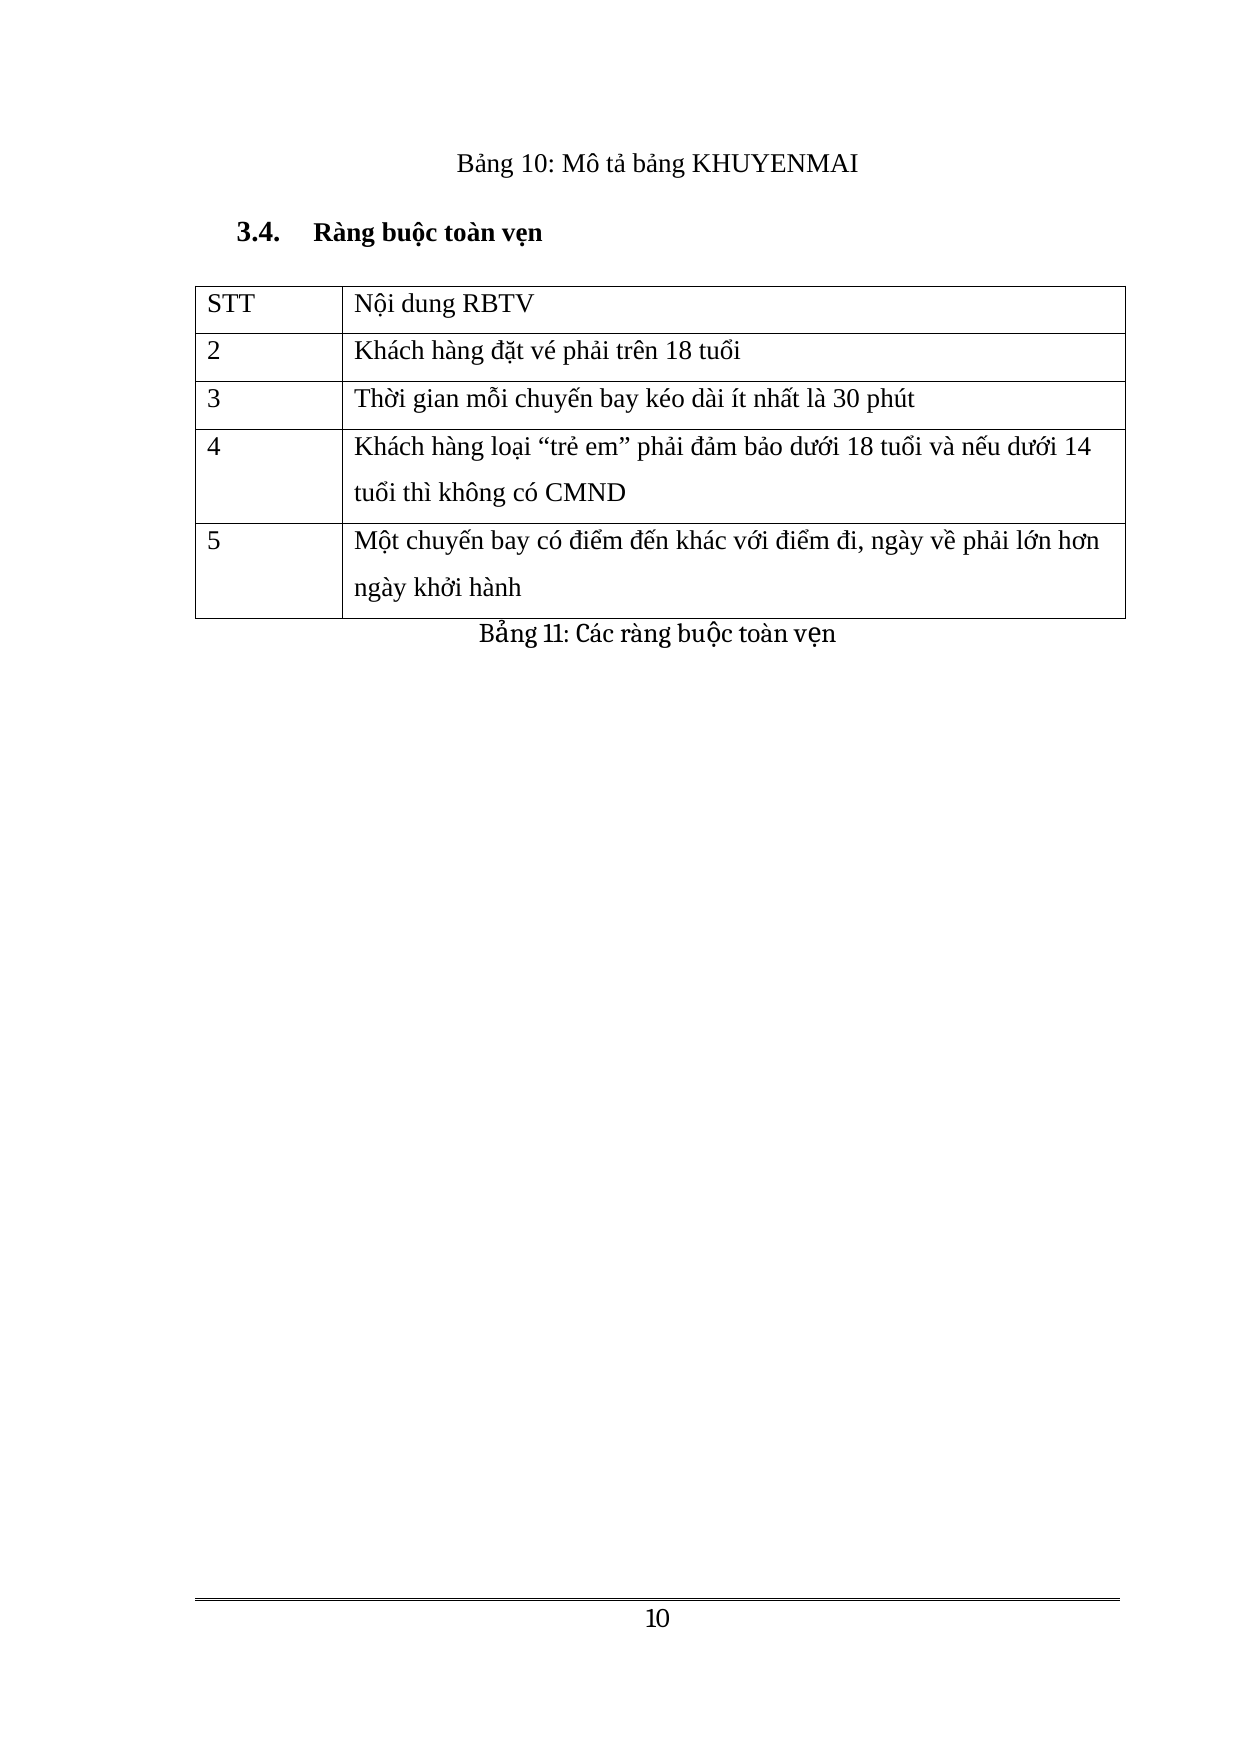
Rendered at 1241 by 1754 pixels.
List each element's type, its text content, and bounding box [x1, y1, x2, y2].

table_cell Một chuyến bay có điểm đến khác với điểm đi, ngày về phải lớn hơn ngày khởi hành [343, 524, 1125, 617]
table_cell 3 [196, 382, 342, 429]
text Bảng 10: Mô tả bảng KHUYENMAI [195, 147, 1120, 178]
table_cell Khách hàng loại “trẻ em” phải đảm bảo dưới 18 tuổi và nếu dưới 14 tuổi thì không có CMND [343, 430, 1125, 523]
table_cell 2 [196, 334, 342, 381]
table_cell Thời gian mỗi chuyến bay kéo dài ít nhất là 30 phút [343, 382, 1125, 429]
table_cell 4 [196, 430, 342, 523]
table_header STT [196, 287, 342, 333]
subtitle Ràng buộc toàn vẹn [236, 214, 1120, 248]
table_cell Khách hàng đặt vé phải trên 18 tuổi [343, 334, 1125, 381]
text Bảng 11: Các ràng buộc toàn vẹn [195, 619, 1120, 650]
table_header Nội dung RBTV [343, 287, 1125, 333]
table_cell 5 [196, 524, 342, 617]
